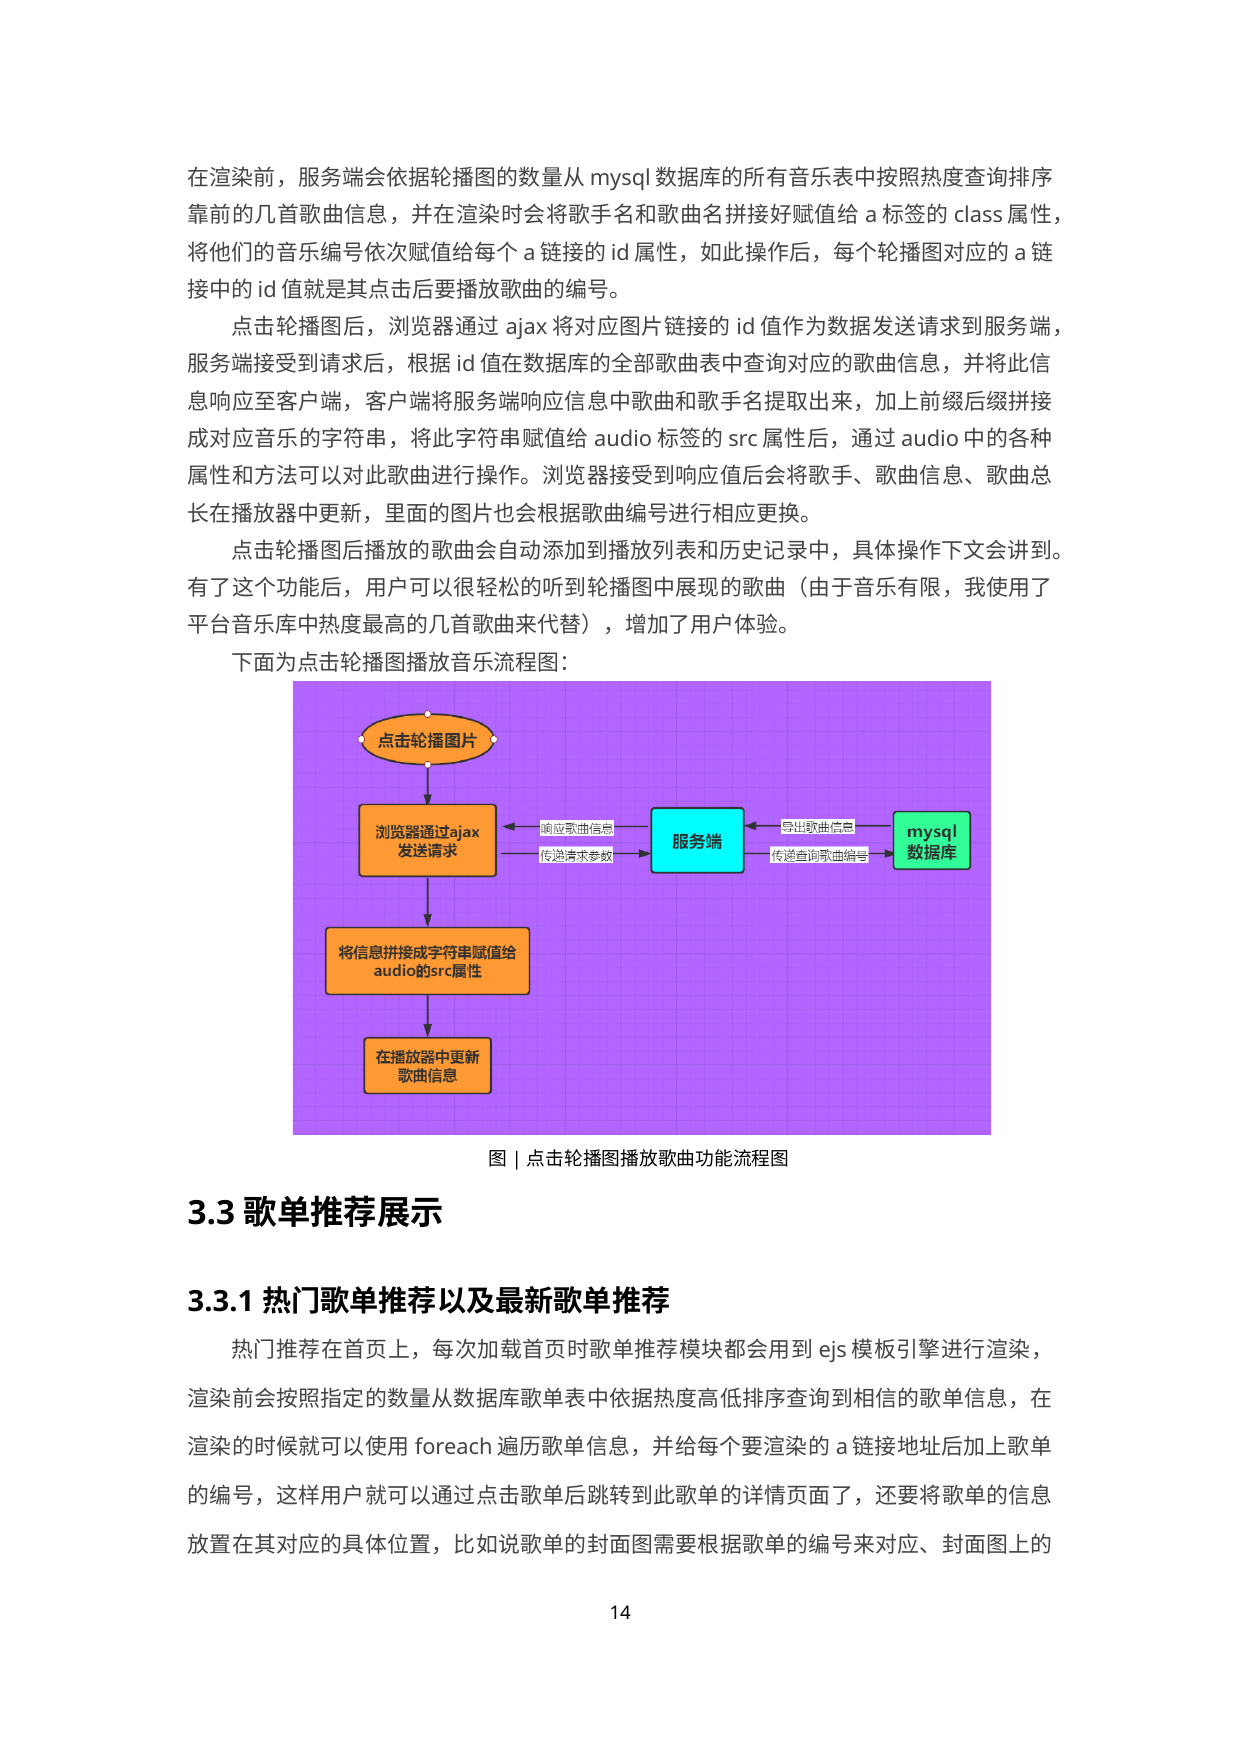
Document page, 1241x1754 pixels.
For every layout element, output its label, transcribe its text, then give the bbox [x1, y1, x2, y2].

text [187, 1332, 1053, 1559]
text 3.3.1 热门歌单推荐以及最新歌单推荐 [187, 1267, 1053, 1332]
text 图 | 点击轮播图播放歌曲功能流程图 [187, 1141, 1053, 1173]
text 下面为点击轮播图播放音乐流程图： [187, 644, 1053, 677]
text 点击轮播图后，浏览器通过ajax将对应图片链接的id值作为数据发送请求到服务端，服务端接受到请求后，根据id值在数据库的全部歌曲表中查询对应的歌曲信息，并将此信息响应至客户端，客户端将服务端响应信息中歌曲和歌手名提取出来，加上前缀后缀拼接成对应音乐的字符串，将此字符串赋值给audio标签的src属性后，通过audio中的各种属性和方法可以对此歌曲进行操作。浏览器接受到响应值后会将歌手、歌曲信息、歌曲总长在播放器中更新，里面的图片也会根据歌曲编号进行相应更换。 [187, 309, 1053, 528]
picture [292, 681, 992, 1135]
text 3.3 歌单推荐展示 [187, 1177, 1053, 1242]
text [187, 160, 1053, 304]
text 点击轮播图后播放的歌曲会自动添加到播放列表和历史记录中，具体操作下文会讲到。有了这个功能后，用户可以很轻松的听到轮播图中展现的歌曲（由于音乐有限，我使用了平台音乐库中热度最高的几首歌曲来代替），增加了用户体验。 [187, 532, 1053, 639]
